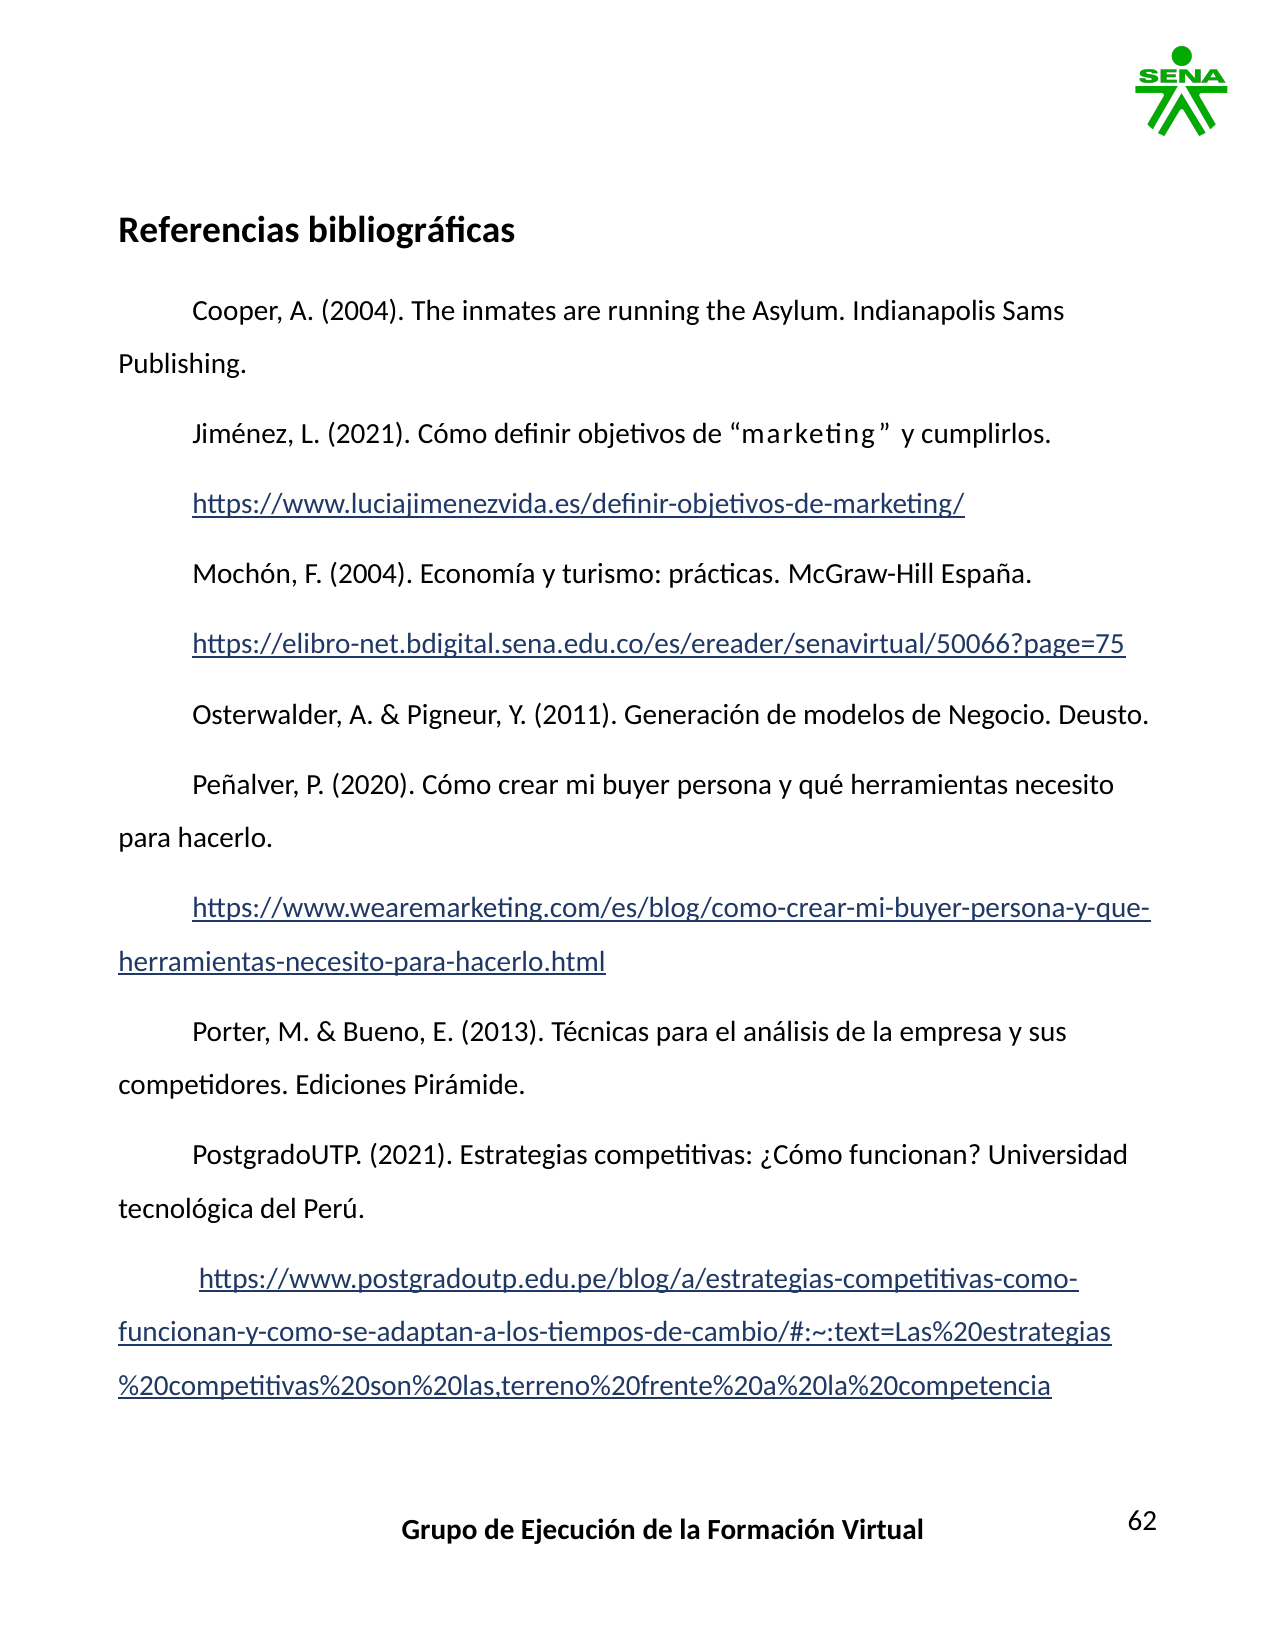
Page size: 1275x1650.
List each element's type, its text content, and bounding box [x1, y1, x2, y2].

text Referencias bibliográficas [118, 206, 1157, 252]
text Jiménez, L. (2021). Cómo definir objetivos de “marketing” y cumplirlos. [118, 415, 1157, 451]
text https://www.wearemarketing.com/es/blog/como-crear-mi-buyer-persona-y-que-herramientas-necesito-para-hacerlo.html [118, 889, 1157, 978]
text Mochón, F. (2004). Economía y turismo: prácticas. McGraw-Hill España. [118, 556, 1157, 591]
text https://www.luciajimenezvida.es/definir-objetivos-de-marketing/ [118, 485, 1157, 521]
text Peñalver, P. (2020). Cómo crear mi buyer persona y qué herramientas necesito para hacerlo. [118, 766, 1157, 855]
text PostgradoUTP. (2021). Estrategias competitivas: ¿Cómo funcionan? Universidad tecnológica del Perú. [118, 1136, 1157, 1226]
picture [1135, 46, 1228, 136]
text Cooper, A. (2004). The inmates are running the Asylum. Indianapolis Sams Publishing. [118, 292, 1157, 381]
text https://elibro-net.bdigital.sena.edu.co/es/ereader/senavirtual/50066?page=75 [118, 626, 1157, 661]
text https://www.postgradoutp.edu.pe/blog/a/estrategias-competitivas-como-funcionan-y-como-se-adaptan-a-los-tiempos-de-cambio/#:~:text=Las%20estrategias%20competitivas%20son%20las,terreno%20frente%20a%20la%20competencia [118, 1260, 1157, 1402]
text Porter, M. & Bueno, E. (2013). Técnicas para el análisis de la empresa y sus competidores. Ediciones Pirámide. [118, 1013, 1157, 1102]
text Osterwalder, A. & Pigneur, Y. (2011). Generación de modelos de Negocio. Deusto. [118, 696, 1157, 731]
